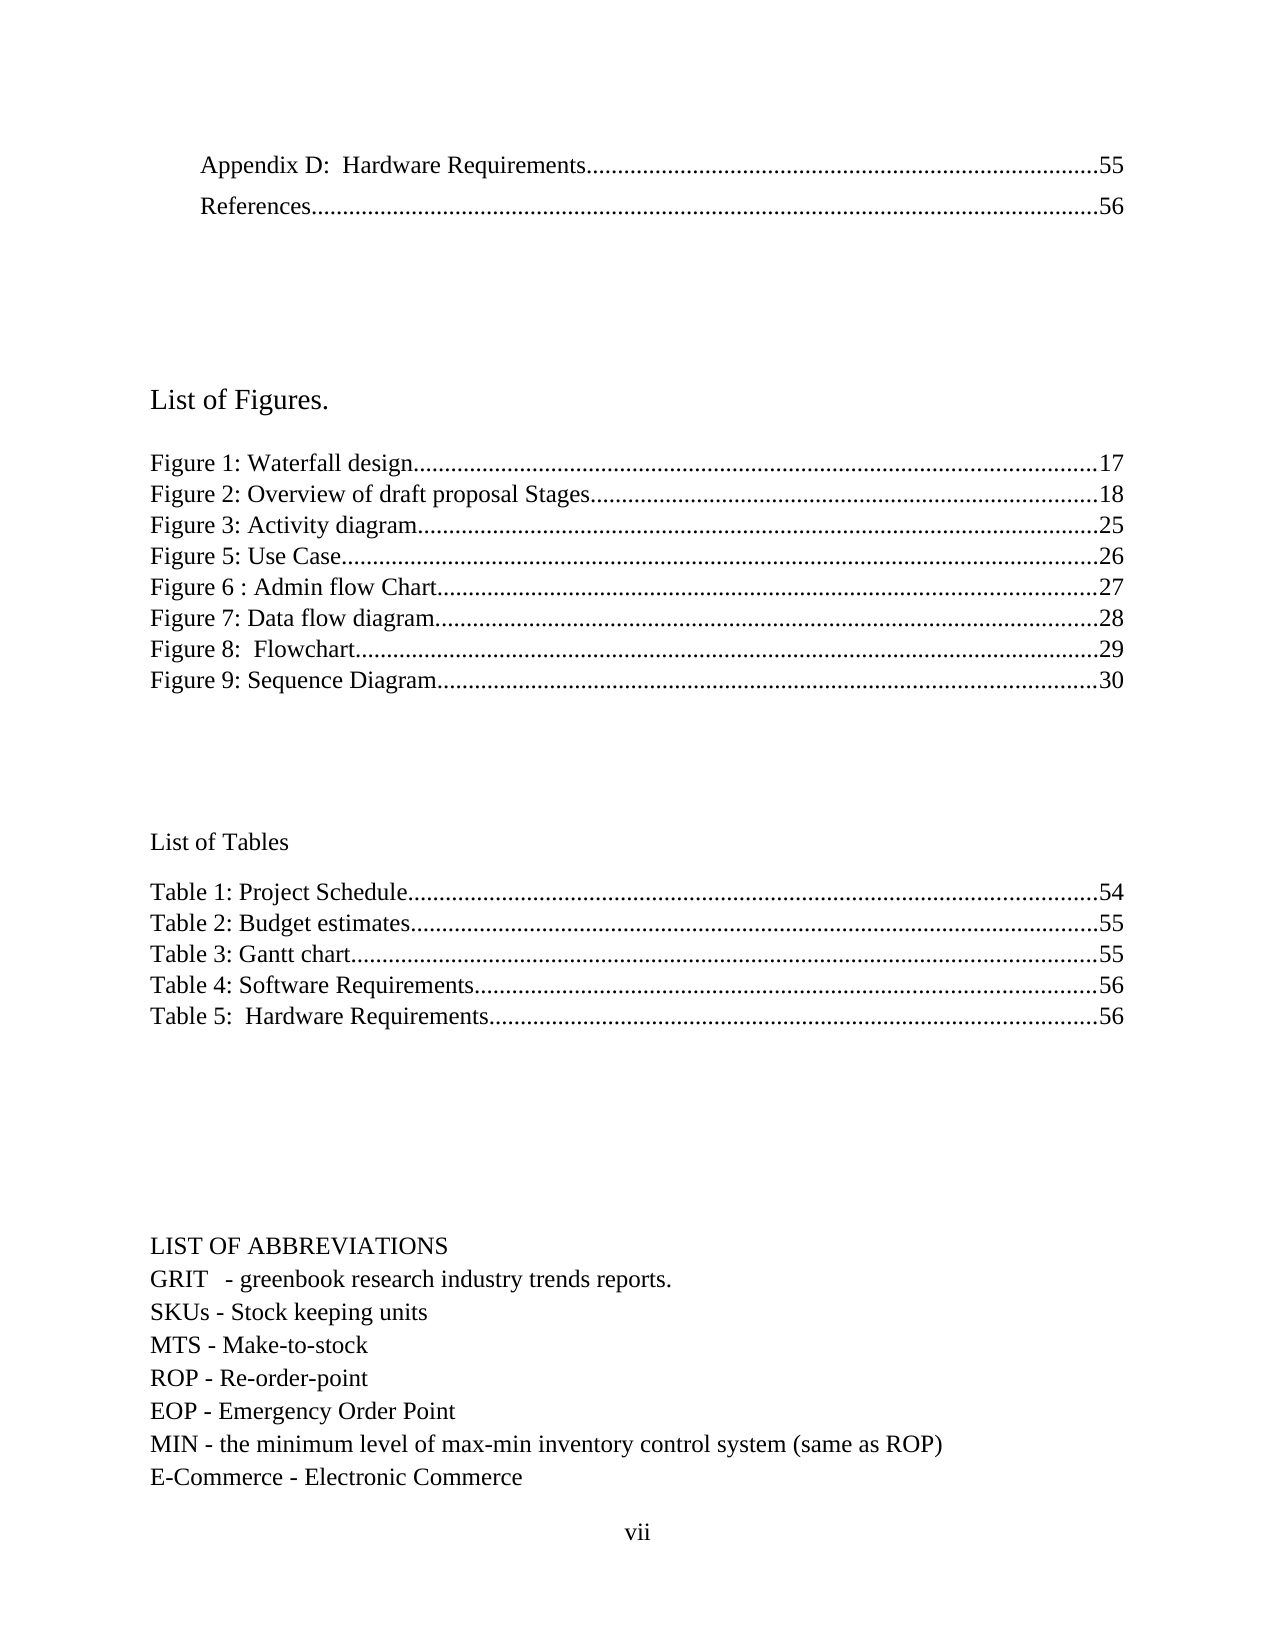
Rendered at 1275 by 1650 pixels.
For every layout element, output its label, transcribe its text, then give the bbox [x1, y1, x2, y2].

text MTS - Make-to-stock [150, 1330, 1125, 1358]
subtitle LIST OF ABBREVIATIONS [150, 1231, 1125, 1259]
text Figure 9: Sequence Diagram 30 [150, 666, 1125, 694]
text MIN - the minimum level of max-min inventory control system (same as ROP) [150, 1429, 1125, 1458]
text Figure 6 : Admin flow Chart 27 [150, 572, 1125, 601]
text Figure 2: Overview of draft proposal Stages 18 [150, 479, 1125, 508]
text Table 3: Gantt chart 55 [150, 939, 1125, 968]
text Table 2: Budget estimates. 55 [150, 908, 1125, 937]
text List of Tables [150, 827, 1125, 856]
text Figure 1: Waterfall design 17 [150, 448, 1125, 477]
text Figure 7: Data flow diagram. 28 [150, 603, 1125, 632]
text Figure 5: Use Case 26 [150, 541, 1125, 570]
text ROP - Re-order-point [150, 1363, 1125, 1392]
text GRIT - greenbook research industry trends reports. SKUs - Stock keeping units [150, 1264, 1125, 1326]
text Table 4: Software Requirements 56 [150, 970, 1125, 999]
text List of Figures. [150, 382, 1125, 416]
text Figure 8: Flowchart 29 [150, 634, 1125, 663]
text Figure 3: Activity diagram. 25 [150, 510, 1125, 539]
text EOP - Emergency Order Point [150, 1396, 1125, 1424]
text Table 5: Hardware Requirements 56 [150, 1001, 1125, 1030]
text Table 1: Project Schedule. 54 [150, 877, 1125, 906]
text E-Commerce - Electronic Commerce [150, 1462, 1125, 1491]
